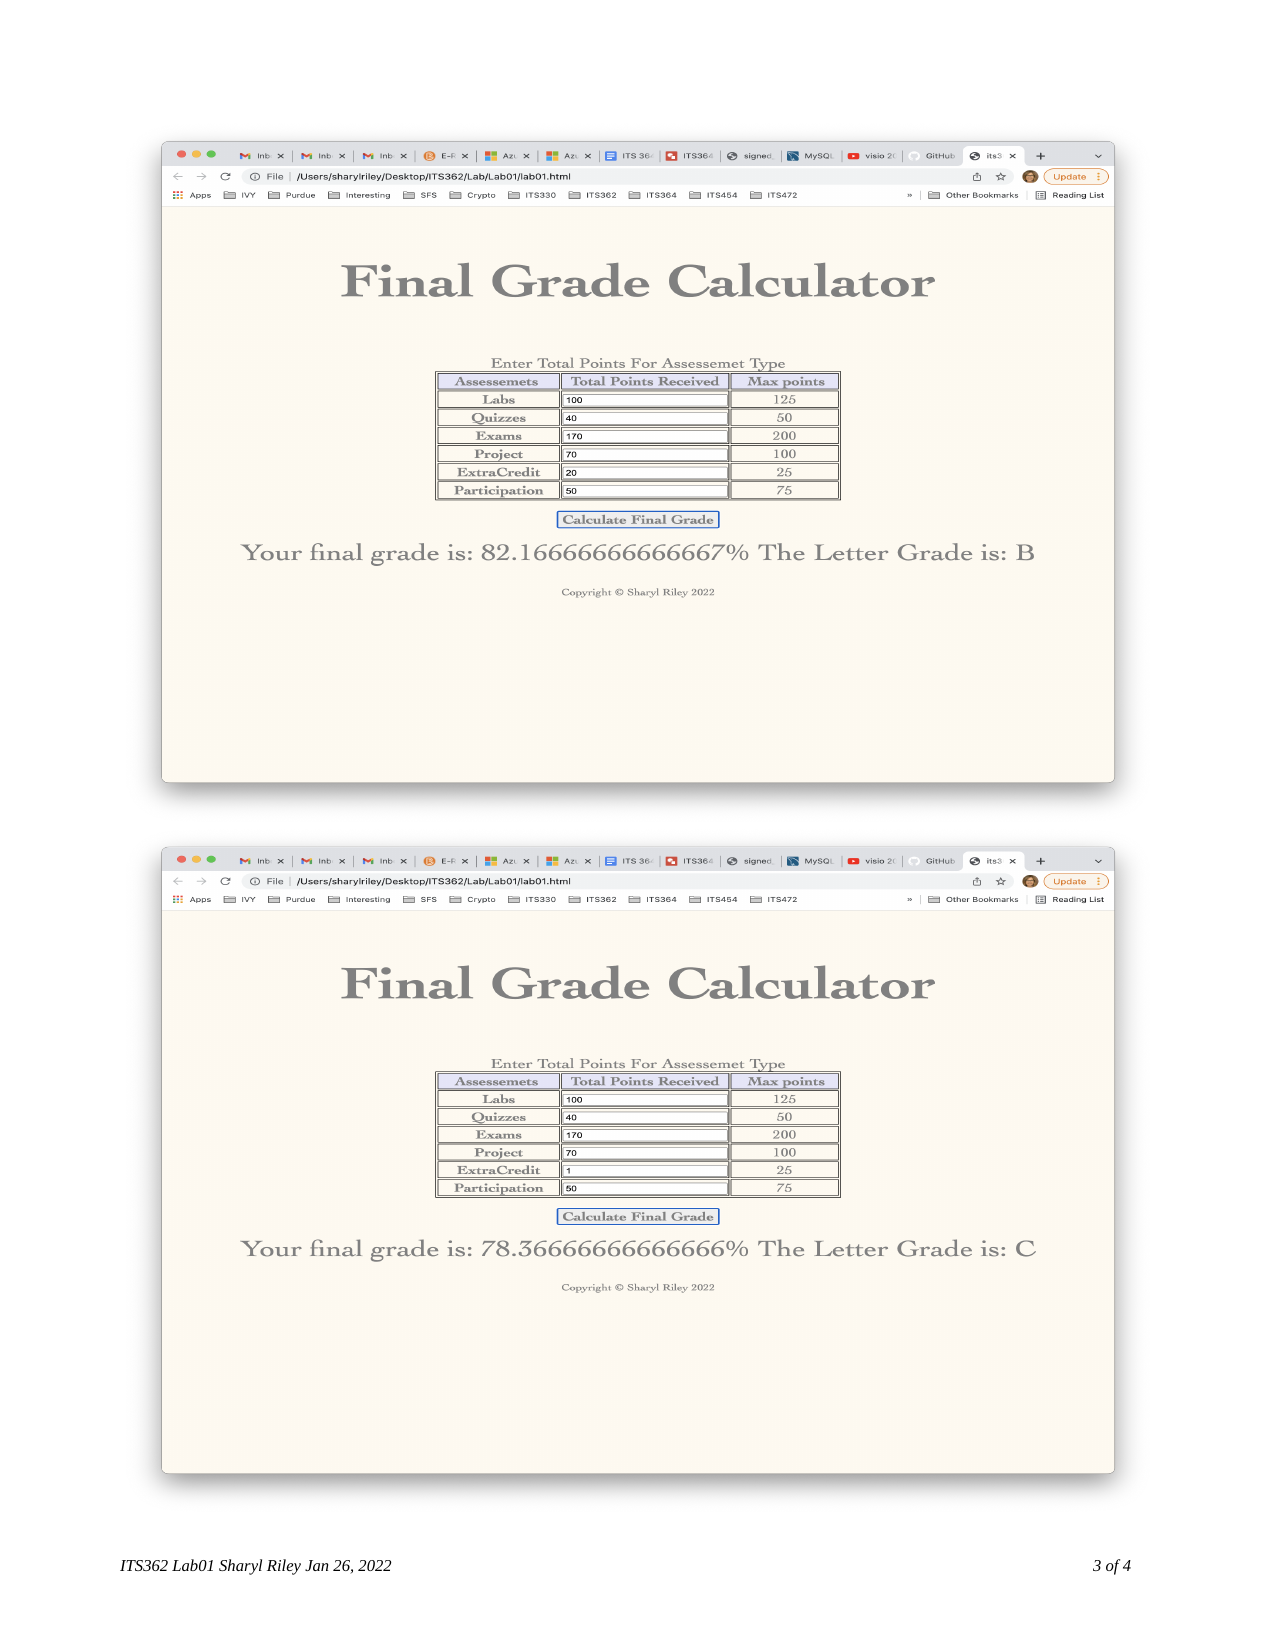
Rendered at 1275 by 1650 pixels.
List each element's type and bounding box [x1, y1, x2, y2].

picture [120, 120, 1155, 1516]
